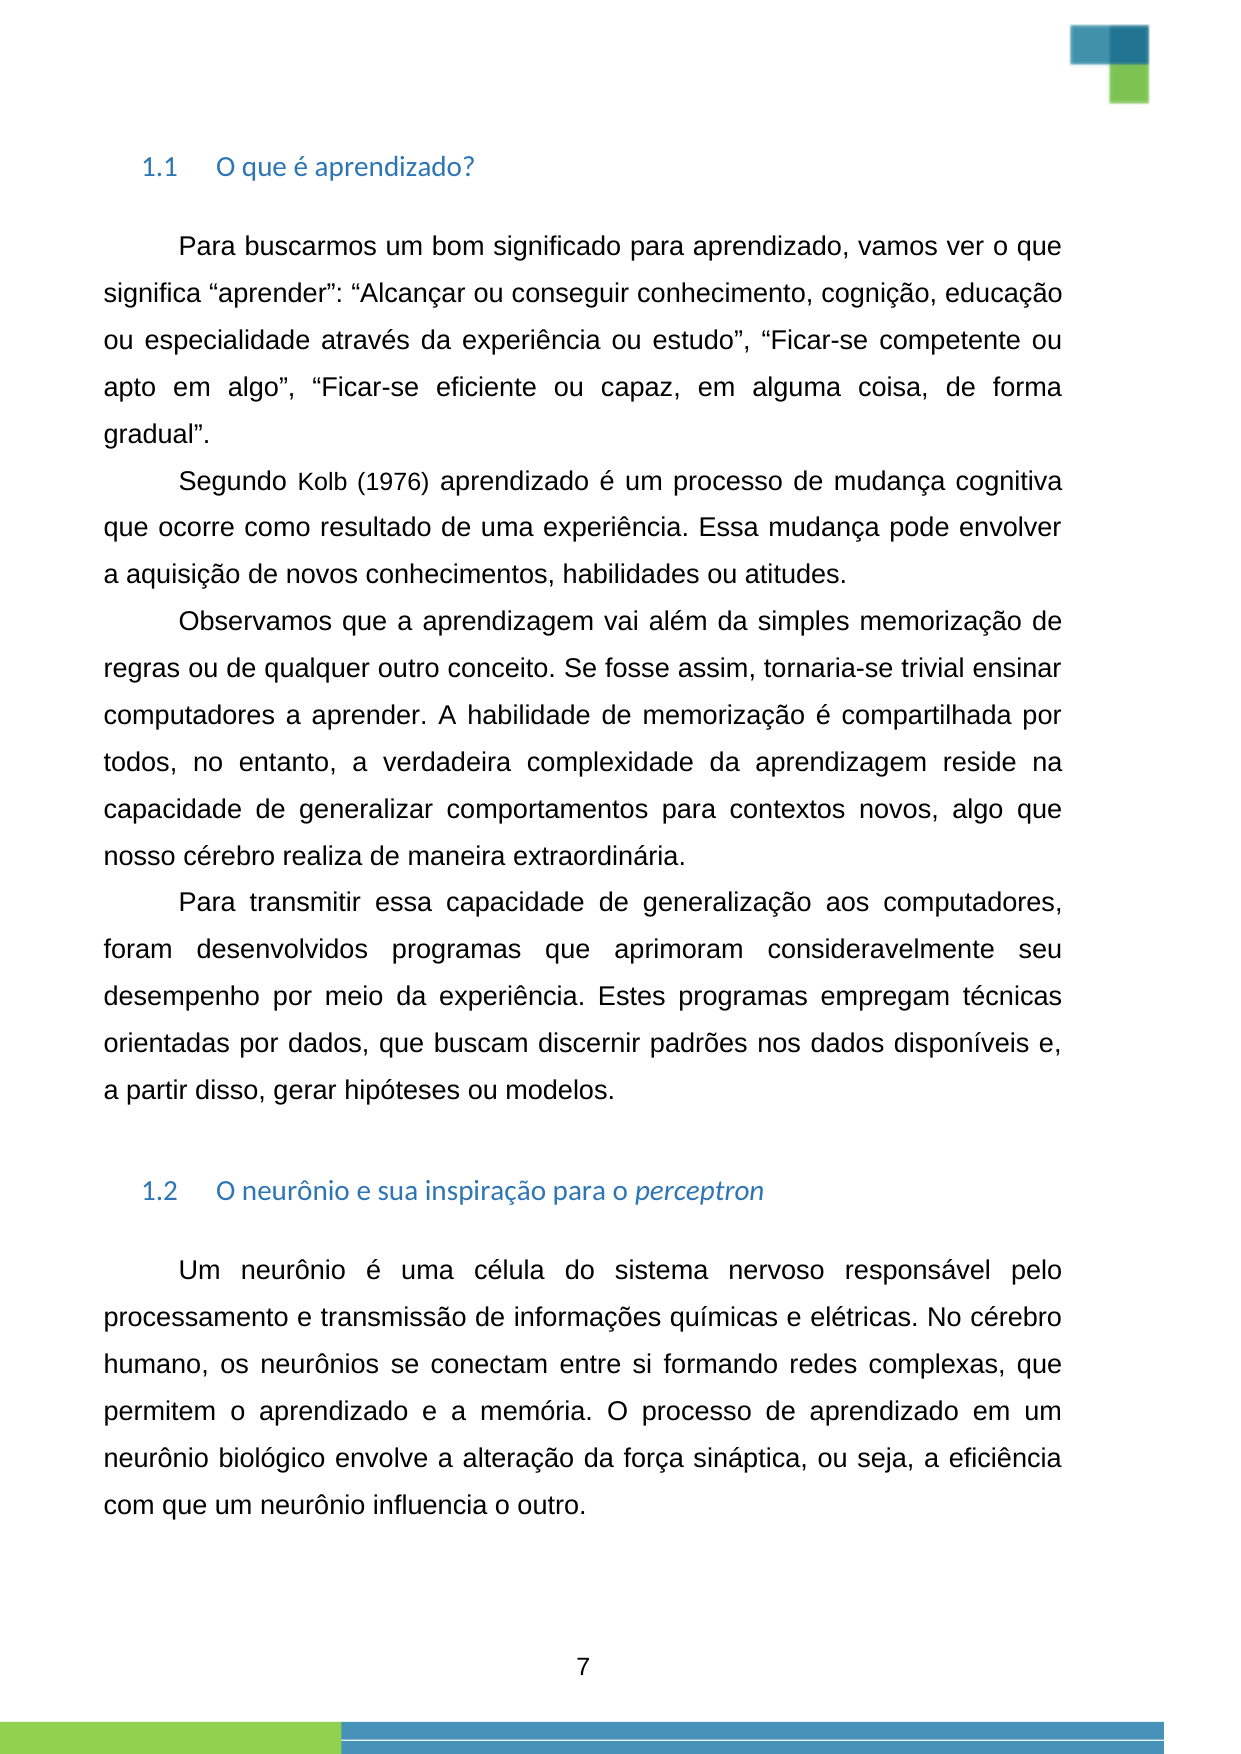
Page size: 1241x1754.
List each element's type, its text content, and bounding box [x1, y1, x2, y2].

subtitle O neurônio e sua inspiração para o perceptron [141, 1172, 1063, 1207]
text Segundo Kolb (1976) aprendizado é um processo de mudança cognitiva que ocorre como resultado de uma experiência. Essa mudança pode envolver a aquisição de novos conhecimentos, habilidades ou atitudes. [103, 464, 1063, 589]
text Um neurônio é uma célula do sistema nervoso responsável pelo processamento e transmissão de informações químicas e elétricas. No cérebro humano, os neurônios se conectam entre si formando redes complexas, que permitem o aprendizado e a memória. O processo de aprendizado em um neurônio biológico envolve a alteração da força sináptica, ou seja, a eficiência com que um neurônio influencia o outro. [103, 1254, 1063, 1520]
picture [1066, 11, 1167, 124]
text Para transmitir essa capacidade de generalização aos computadores, foram desenvolvidos programas que aprimoram consideravelmente seu desempenho por meio da experiência. Estes programas empregam técnicas orientadas por dados, que buscam discernir padrões nos dados disponíveis e, a partir disso, gerar hipóteses ou modelos. [103, 886, 1063, 1105]
subtitle O que é aprendizado? [141, 148, 1063, 183]
text Para buscarmos um bom significado para aprendizado, vamos ver o que significa “aprender”: “Alcançar ou conseguir conhecimento, cognição, educação ou especialidade através da experiência ou estudo”, “Ficar-se competente ou apto em algo”, “Ficar-se eficiente ou capaz, em alguma coisa, de forma gradual”. [103, 230, 1063, 449]
text Observamos que a aprendizagem vai além da simples memorização de regras ou de qualquer outro conceito. Se fosse assim, tornaria-se trivial ensinar computadores a aprender. A habilidade de memorização é compartilhada por todos, no entanto, a verdadeira complexidade da aprendizagem reside na capacidade de generalizar comportamentos para contextos novos, algo que nosso cérebro realiza de maneira extraordinária. [103, 605, 1063, 871]
